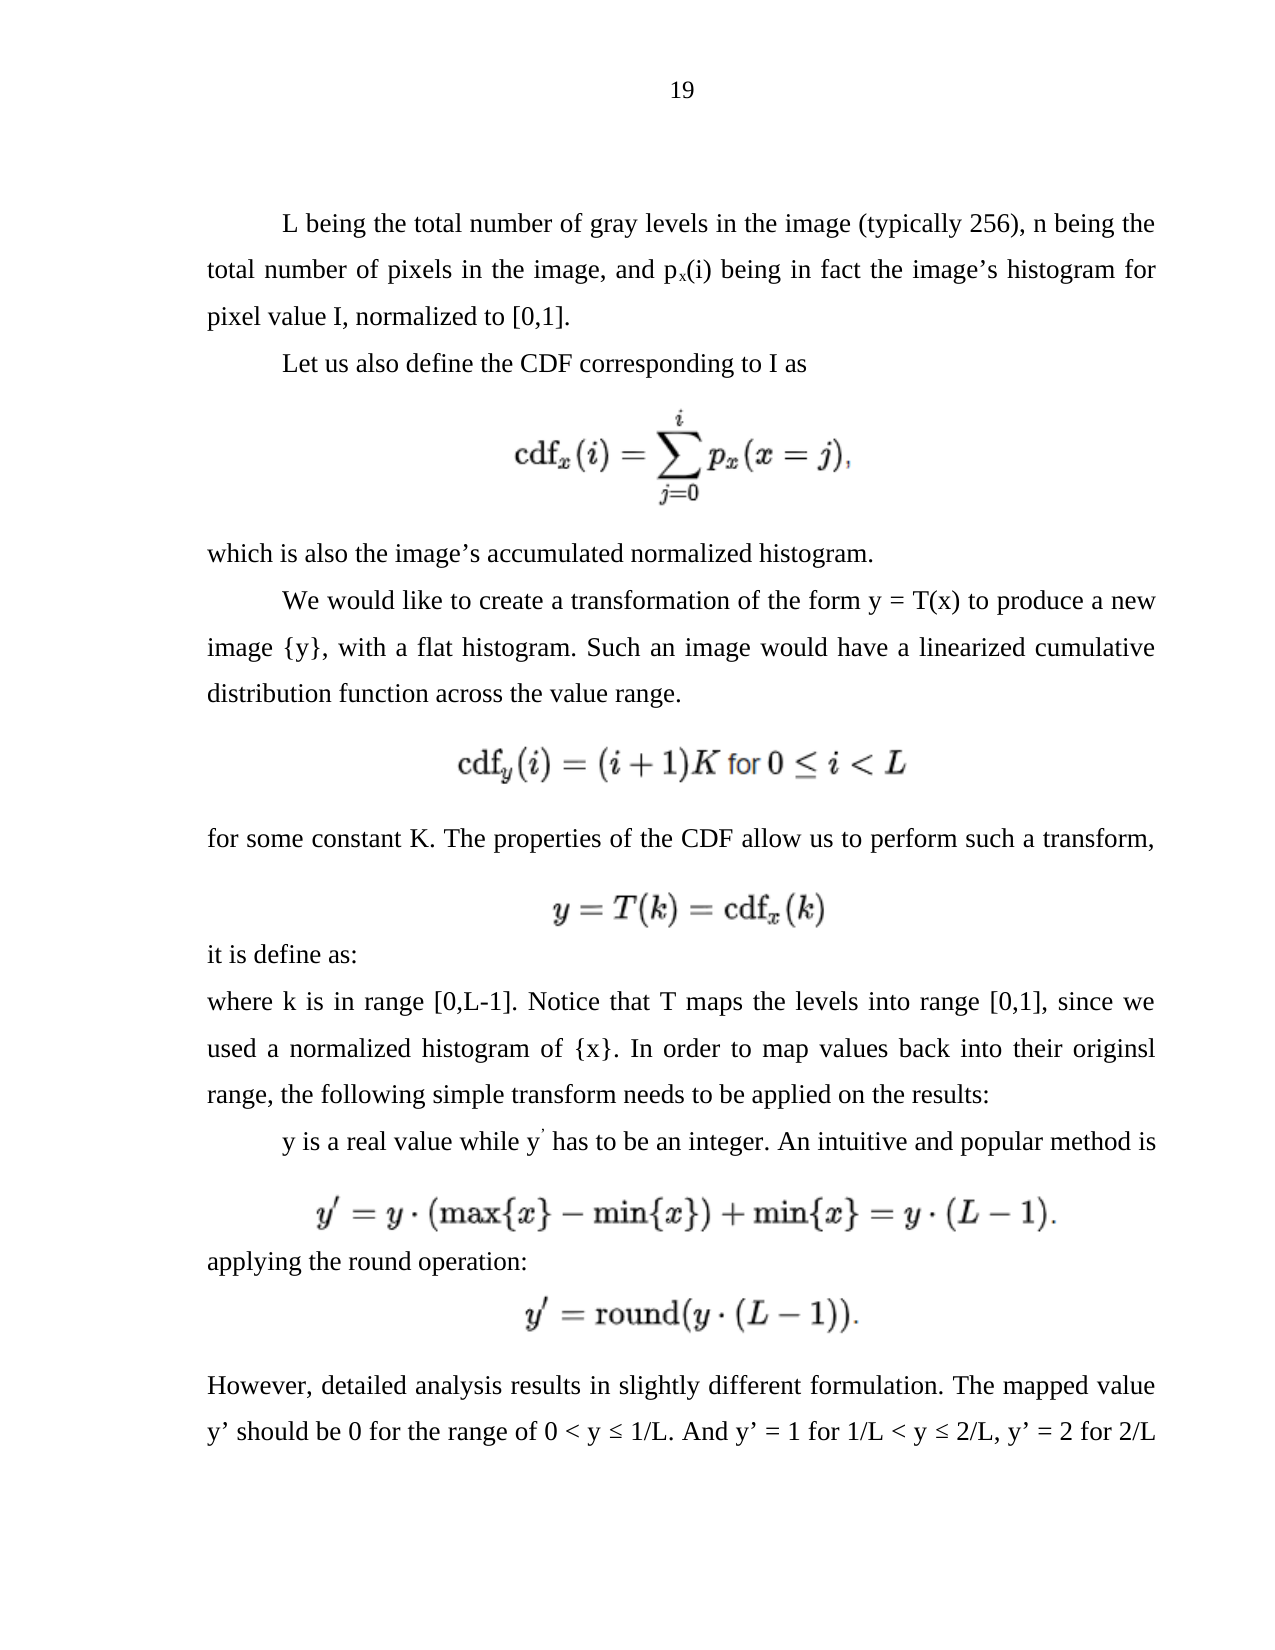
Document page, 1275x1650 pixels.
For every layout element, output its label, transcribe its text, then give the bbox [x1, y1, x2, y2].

text We would like to create a transformation of the form y = T(x) to produce a new image {y}, with a flat histogram. Such an image would have a linearized cumulative distribution function across the value range. [207, 584, 1157, 708]
text which is also the image’s accumulated normalized histogram. [207, 393, 1157, 568]
picture [498, 1286, 865, 1338]
text where k is in range [0,L-1]. Notice that T maps the levels into range [0,1], since we used a normalized histogram of {x}. In order to map values back into their originsl range, the following simple transform needs to be applied on the results: [207, 985, 1157, 1110]
text for some constant K. The properties of the CDF allow us to perform such a transform, it is define as: [207, 724, 1157, 970]
picture [529, 872, 835, 939]
picture [300, 1184, 1064, 1246]
picture [445, 736, 918, 792]
text Let us also define the CDF corresponding to I as [207, 347, 1157, 378]
picture [502, 401, 862, 507]
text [207, 1292, 1157, 1447]
text L being the total number of gray levels in the image (typically 256), n being the total number of pixels in the image, and px(i) being in fact the image’s histogram for pixel value I, normalized to [0,1]. [207, 207, 1157, 331]
